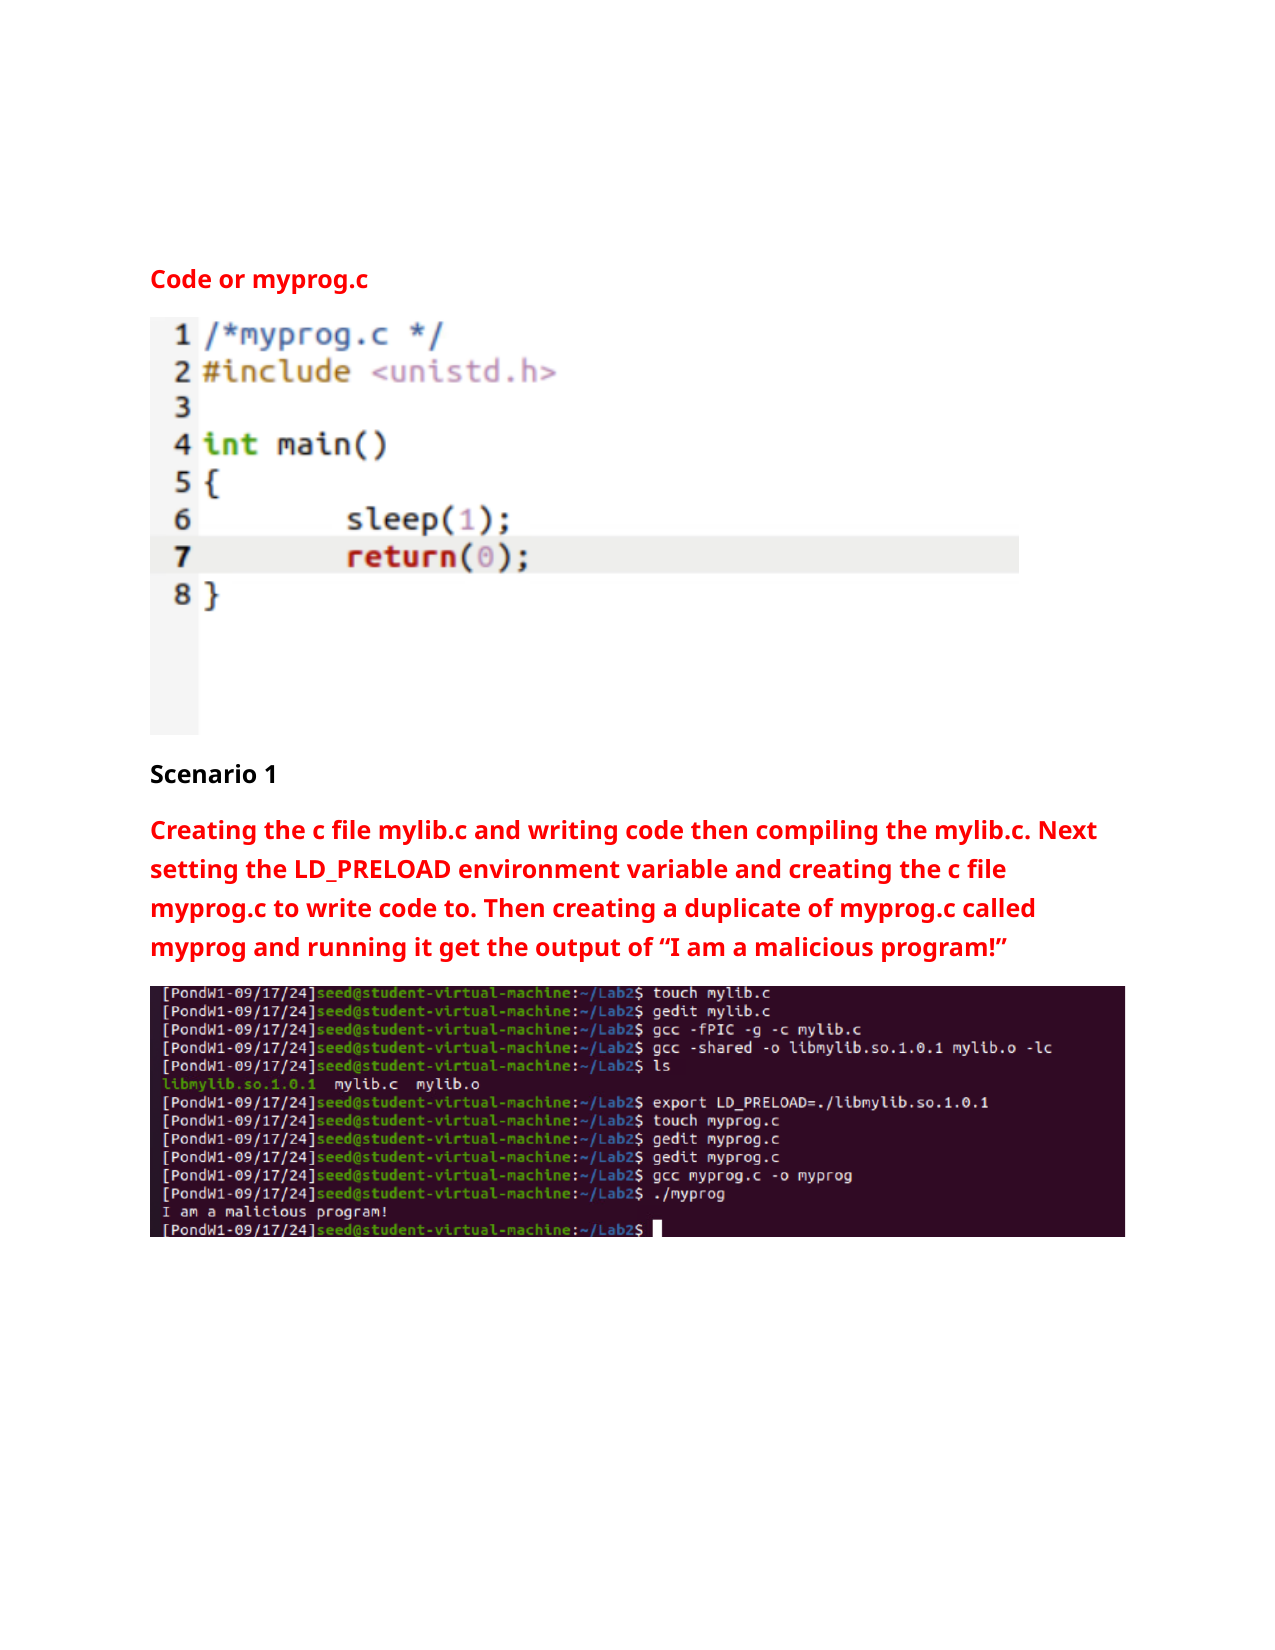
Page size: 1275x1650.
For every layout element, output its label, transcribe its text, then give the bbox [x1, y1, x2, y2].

picture [150, 317, 1019, 735]
picture [150, 986, 1125, 1237]
text Scenario 1 [150, 757, 1125, 791]
text Creating the c file mylib.c and writing code then compiling the mylib.c. Next setting the LD_PRELOAD environment variable and creating the c file myprog.c to write code to. Then creating a duplicate of myprog.c called myprog and running it get the output of “I am a malicious program!” [150, 813, 1125, 964]
text Code or myprog.c [150, 262, 1125, 296]
